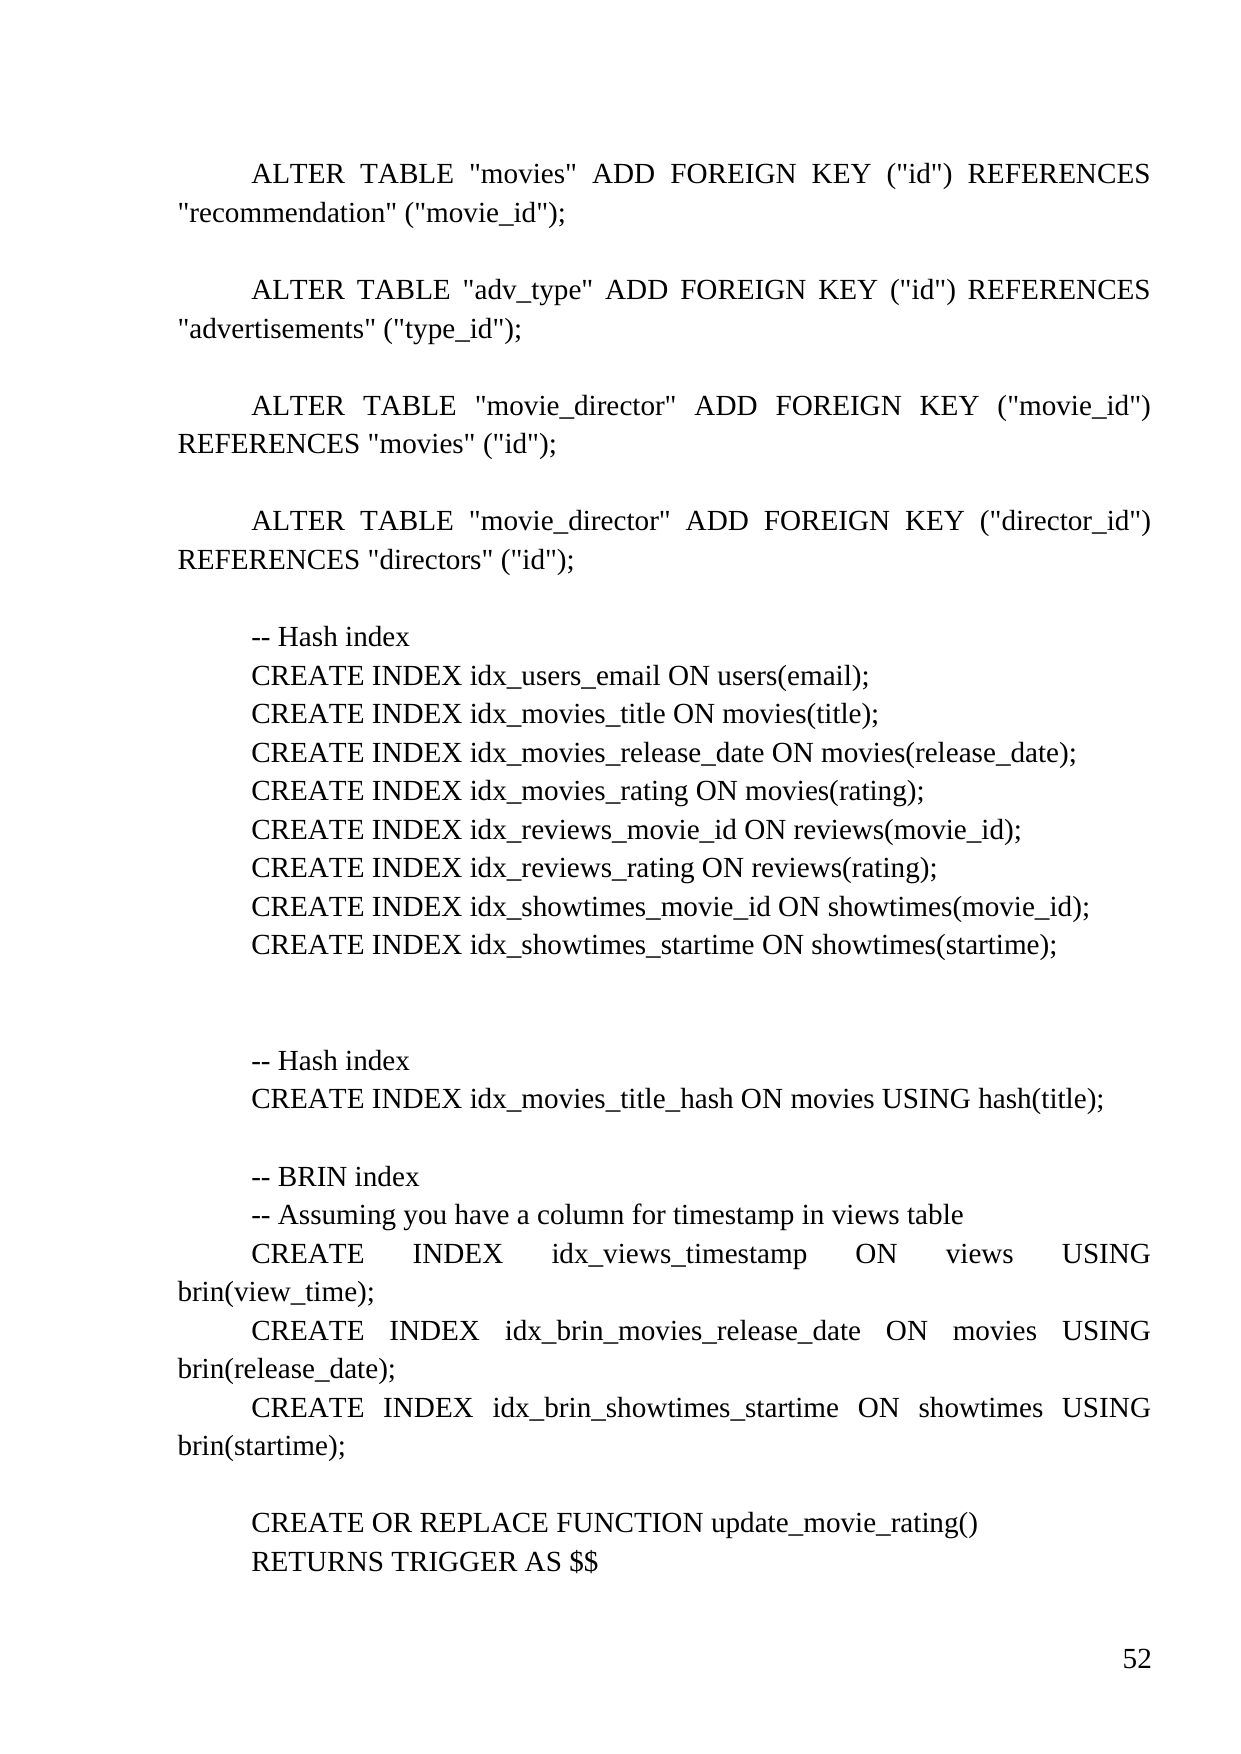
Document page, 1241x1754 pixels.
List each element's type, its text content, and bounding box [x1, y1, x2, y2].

text CREATE INDEX idx_movies_release_date ON movies(release_date); [177, 735, 1152, 768]
text ALTER TABLE "movie_director" ADD FOREIGN KEY ("director_id") REFERENCES "directors" ("id"); [177, 503, 1152, 576]
text -- Hash index [177, 619, 1152, 653]
text CREATE INDEX idx_views_timestamp ON views USING brin(view_time); [177, 1236, 1152, 1308]
text ALTER TABLE "movie_director" ADD FOREIGN KEY ("movie_id") REFERENCES "movies" ("id"); [177, 388, 1152, 460]
text ALTER TABLE "adv_type" ADD FOREIGN KEY ("id") REFERENCES "advertisements" ("type_id"); [177, 272, 1152, 344]
text CREATE OR REPLACE FUNCTION update_movie_rating() [177, 1506, 1152, 1539]
text CREATE INDEX idx_movies_title ON movies(title); [177, 696, 1152, 730]
text CREATE INDEX idx_brin_showtimes_startime ON showtimes USING brin(startime); [177, 1390, 1152, 1462]
text CREATE INDEX idx_brin_movies_release_date ON movies USING brin(release_date); [177, 1313, 1152, 1385]
text ALTER TABLE "movies" ADD FOREIGN KEY ("id") REFERENCES "recommendation" ("movie_id"); [177, 157, 1152, 229]
text CREATE INDEX idx_showtimes_startime ON showtimes(startime); [177, 927, 1152, 961]
text CREATE INDEX idx_movies_title_hash ON movies USING hash(title); [177, 1082, 1152, 1115]
text -- Hash index [177, 1043, 1152, 1077]
text CREATE INDEX idx_reviews_rating ON reviews(rating); [177, 850, 1152, 884]
text RETURNS TRIGGER AS $$ [177, 1544, 1152, 1578]
text CREATE INDEX idx_showtimes_movie_id ON showtimes(movie_id); [177, 889, 1152, 922]
text CREATE INDEX idx_movies_rating ON movies(rating); [177, 773, 1152, 807]
text -- Assuming you have a column for timestamp in views table [177, 1197, 1152, 1231]
text CREATE INDEX idx_reviews_movie_id ON reviews(movie_id); [177, 812, 1152, 845]
text CREATE INDEX idx_users_email ON users(email); [177, 658, 1152, 691]
text -- BRIN index [177, 1159, 1152, 1192]
